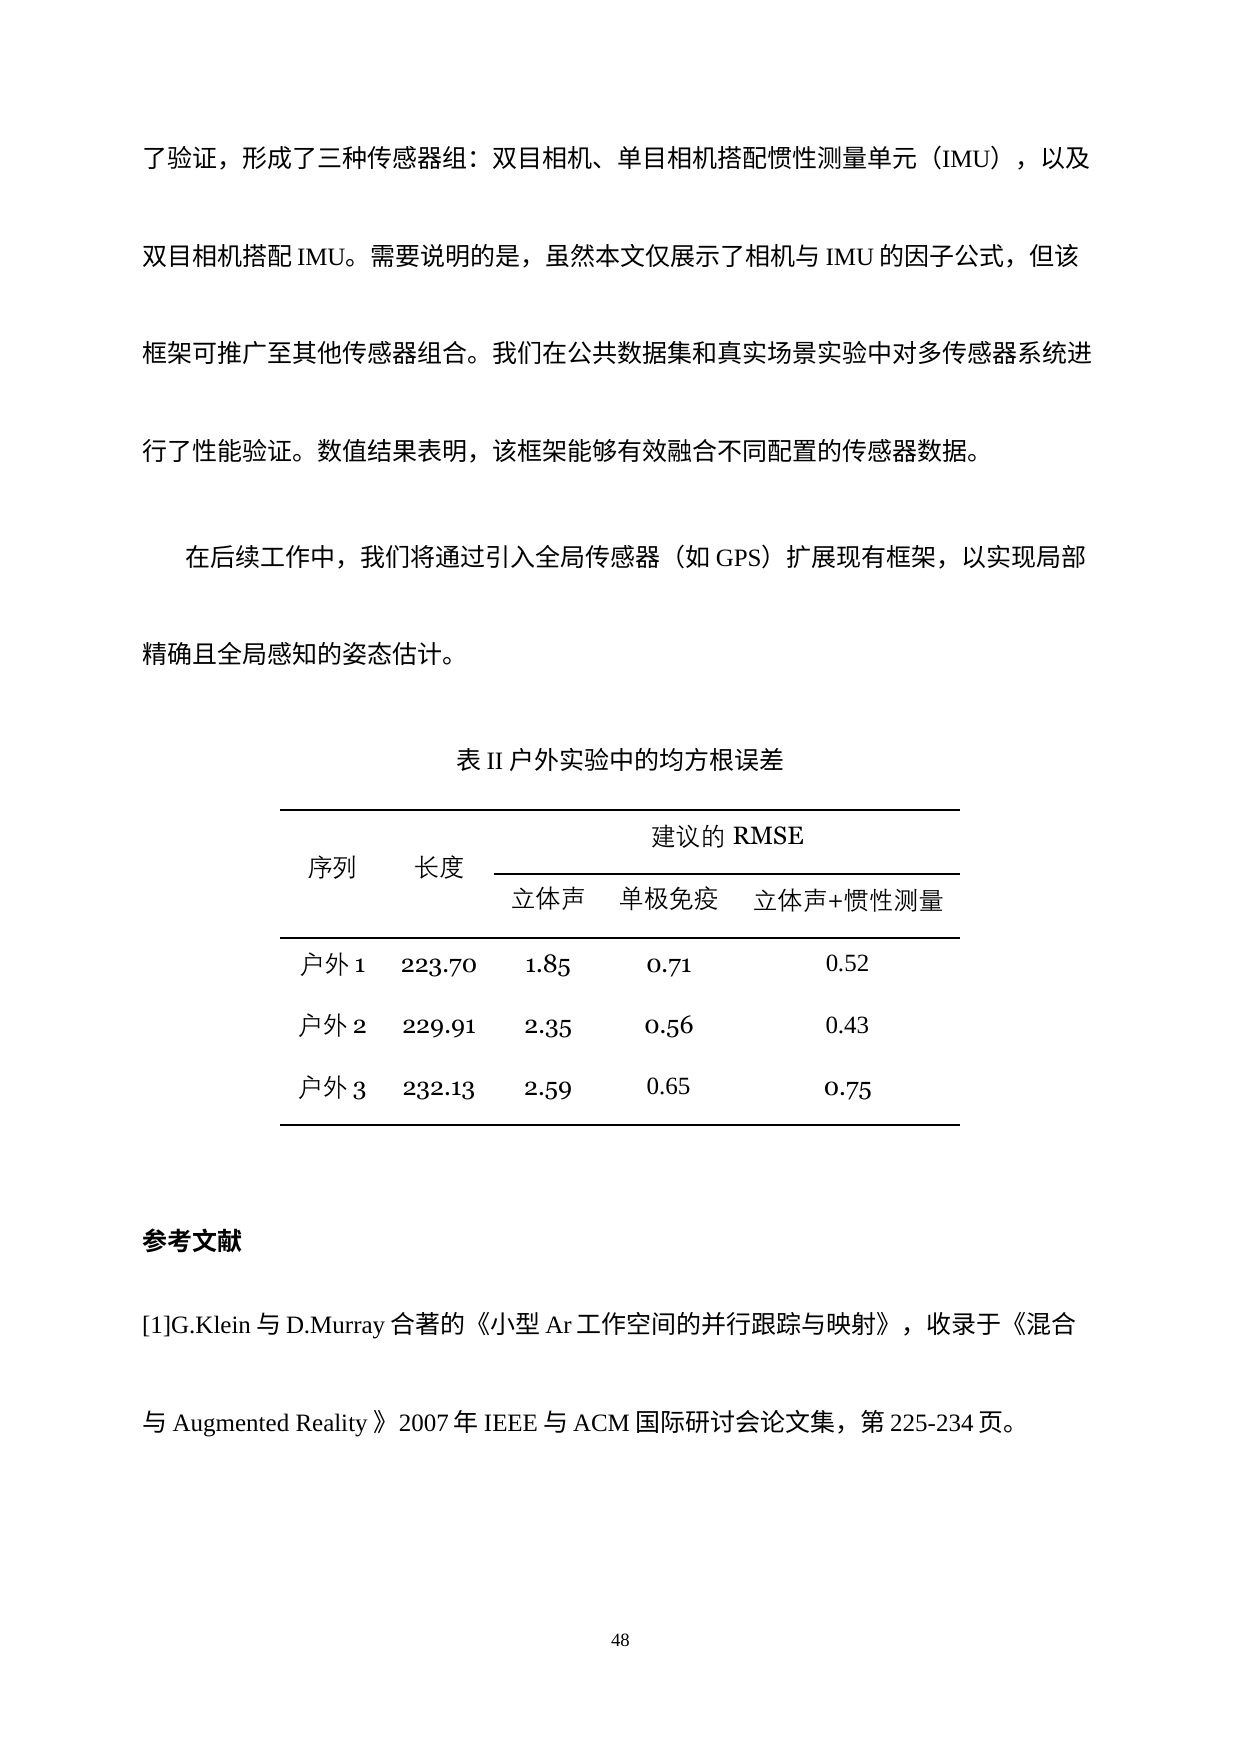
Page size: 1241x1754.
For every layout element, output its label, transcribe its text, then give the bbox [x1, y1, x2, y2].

table_header 序列 [280, 811, 384, 937]
table_cell [735, 939, 960, 1001]
table_cell 232.13 [384, 1062, 494, 1124]
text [142, 124, 1098, 482]
table_cell 0.56 [602, 1001, 735, 1062]
table_cell 户外1 [280, 939, 384, 1001]
table_cell 户外2 [280, 1001, 384, 1062]
text [1]G.Klein与D.Murray合著的《小型Ar工作空间的并行跟踪与映射》，收录于《混合与 Augmented Reality 》2007年IEEE与ACM国际研讨会论文集，第225-234页。 [142, 1290, 1098, 1453]
table_cell 立体声 [494, 875, 602, 937]
table_cell 2.59 [494, 1062, 602, 1124]
table_cell 单极免疫 [602, 875, 735, 937]
table_cell [735, 1001, 960, 1062]
text 在后续工作中，我们将通过引入全局传感器（如GPS）扩展现有框架，以实现局部精确且全局感知的姿态估计。 [142, 523, 1098, 685]
text 表 II 户外实验中的均方根误差 [142, 726, 1098, 791]
table_cell 2.35 [494, 1001, 602, 1062]
table_header 长度 [384, 811, 494, 937]
table_header 建议的 RMSE [494, 811, 960, 873]
table_cell 1.85 [494, 939, 602, 1001]
table_cell 0.75 [735, 1062, 960, 1124]
table_cell 229.91 [384, 1001, 494, 1062]
text 参考文献 [142, 1207, 1098, 1272]
table_cell 223.70 [384, 939, 494, 1001]
table_cell 立体声+惯性测量 [735, 875, 960, 937]
table_cell 0.71 [602, 939, 735, 1001]
table_cell [602, 1062, 735, 1124]
table_cell 户外3 [280, 1062, 384, 1124]
